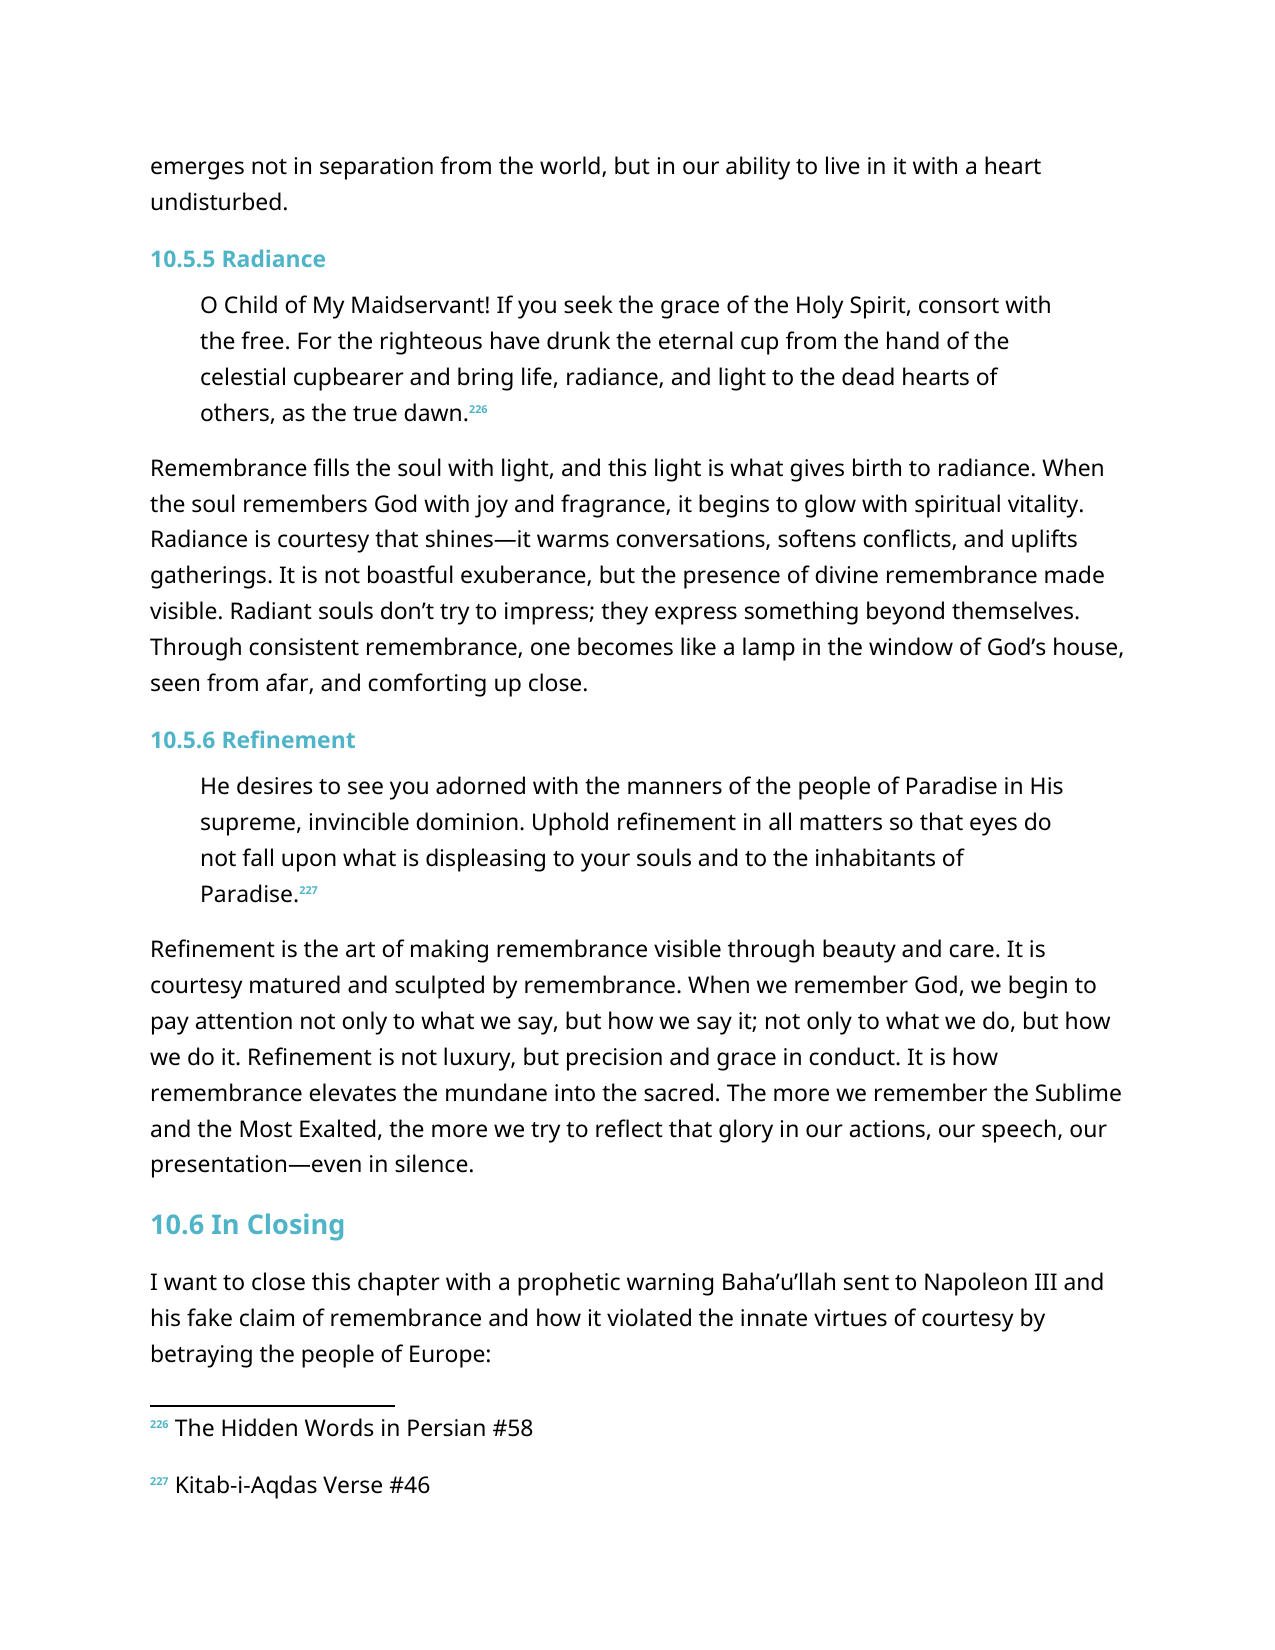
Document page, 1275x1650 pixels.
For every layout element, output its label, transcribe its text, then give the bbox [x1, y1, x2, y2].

subtitle 10.5.5 Radiance [150, 243, 1125, 274]
text O Child of My Maidservant! If you seek the grace of the Holy Spirit, consort with the free. For the righteous have drunk the eternal cup from the hand of the celestial cupbearer and bring life, radiance, and light to the dead hearts of others, as the true dawn. [200, 289, 1075, 428]
subtitle 10.5.6 Refinement [150, 724, 1125, 755]
text Remembrance fills the soul with light, and this light is what gives birth to radiance. When the soul remembers God with joy and fragrance, it begins to glow with spiritual vitality. Radiance is courtesy that shines—it warms conversations, softens conflicts, and uplifts gatherings. It is not boastful exuberance, but the presence of divine remembrance made visible. Radiant souls don’t try to impress; they express something beyond themselves. Through consistent remembrance, one becomes like a lamp in the window of God’s house, seen from afar, and comforting up close. [150, 452, 1125, 698]
subtitle 10.6 In Closing [150, 1205, 1125, 1242]
text I want to close this chapter with a prophetic warning Baha’u’llah sent to Napoleon III and his fake claim of remembrance and how it violated the innate virtues of courtesy by betraying the people of Europe: [150, 1266, 1125, 1369]
text He desires to see you adorned with the manners of the people of Paradise in His supreme, invincible dominion. Uphold refinement in all matters so that eyes do not fall upon what is displeasing to your souls and to the inhabitants of Paradise. [200, 770, 1075, 909]
text Refinement is the art of making remembrance visible through beauty and care. It is courtesy matured and sculpted by remembrance. When we remember God, we begin to pay attention not only to what we say, but how we say it; not only to what we do, but how we do it. Refinement is not luxury, but precision and grace in conduct. It is how remembrance elevates the mundane into the sacred. The more we remember the Sublime and the Most Exalted, the more we try to reflect that glory in our actions, our speech, our presentation—even in silence. [150, 933, 1125, 1180]
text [150, 150, 1125, 217]
